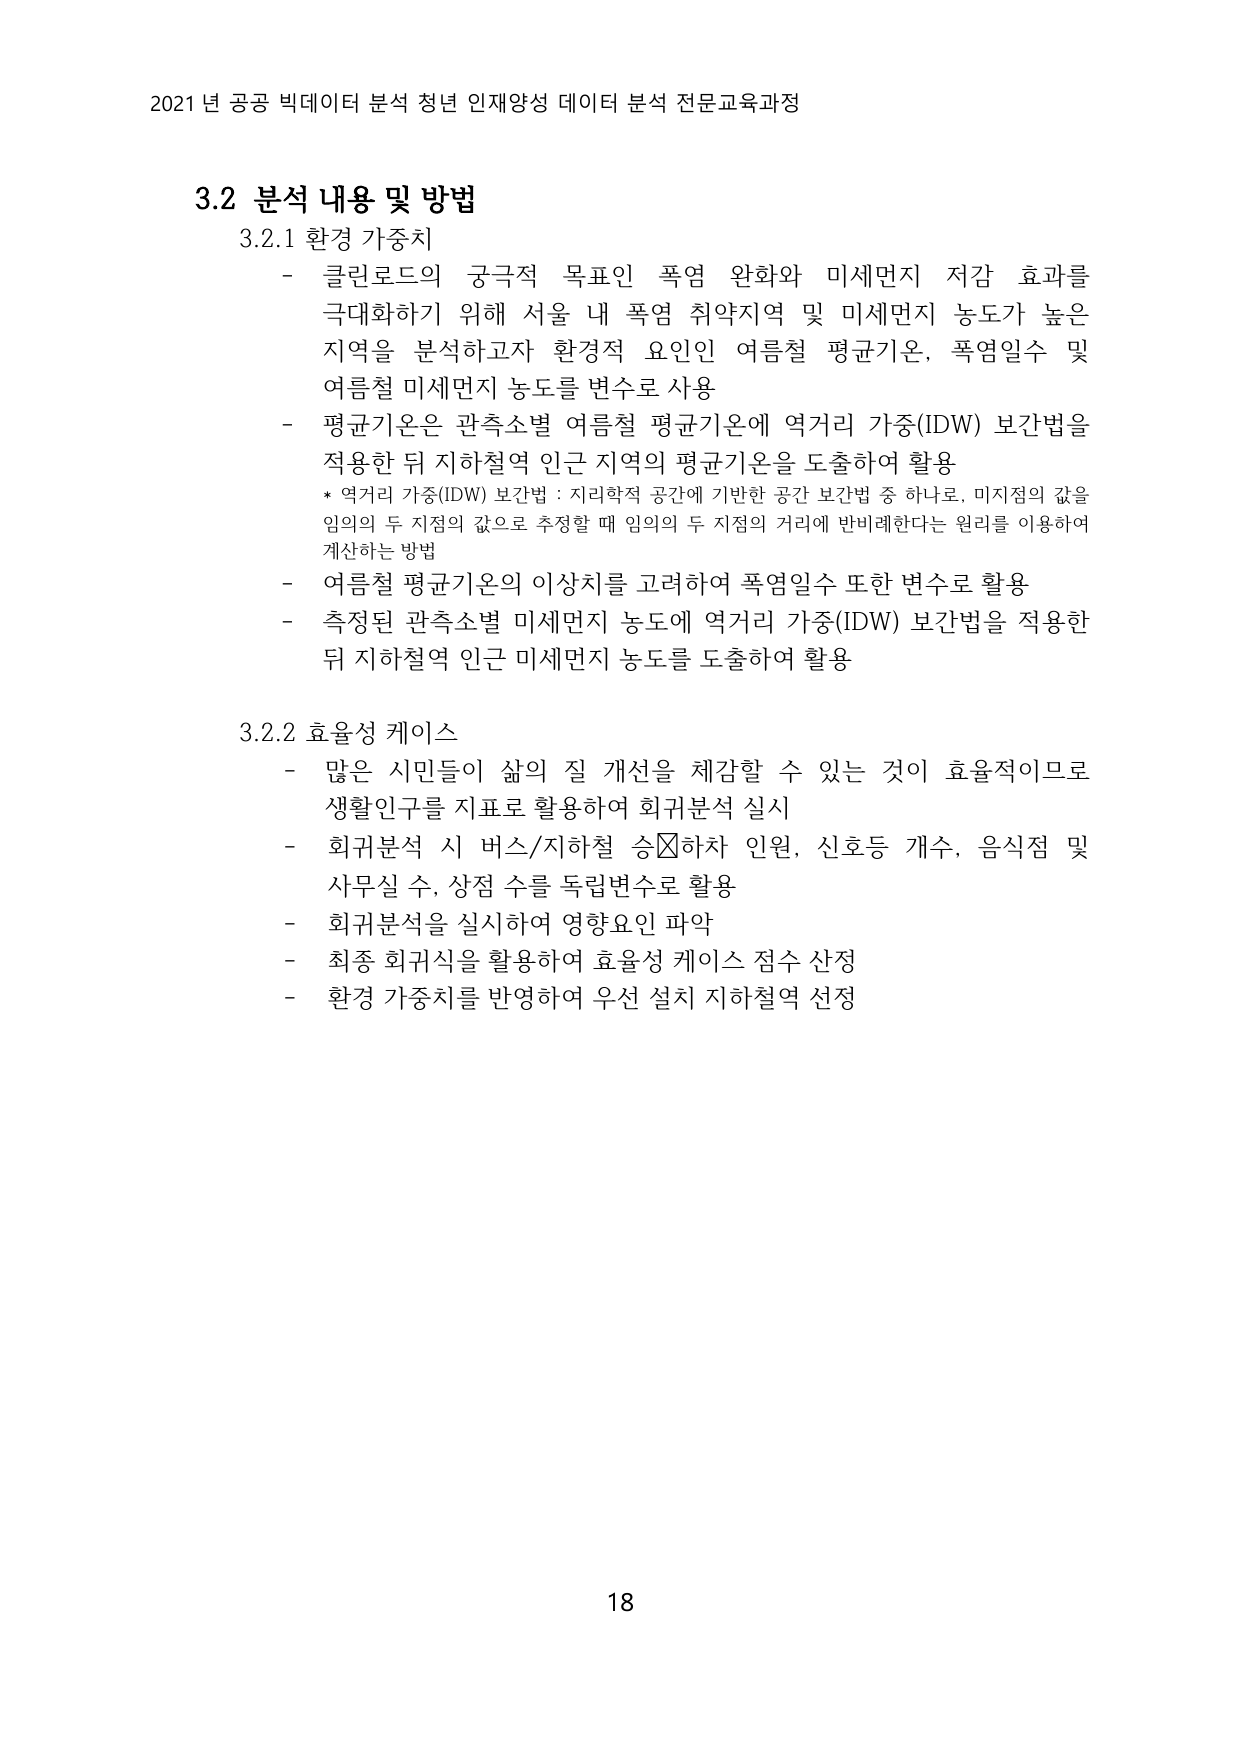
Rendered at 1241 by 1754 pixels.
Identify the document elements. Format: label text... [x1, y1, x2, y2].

list 환경 가중치를 반영하여 우선 설치 지하철역 선정 [283, 980, 1090, 1012]
list 여름철 평균기온의 이상치를 고려하여 폭염일수 또한 변수로 활용 [280, 566, 1090, 598]
list 환경 가중치 [239, 221, 1090, 253]
list * 역거리 가중(IDW) 보간법 : 지리학적 공간에 기반한 공간 보간법 중 하나로, 미지점의 값을 임의의 두 지점의 값으로 추정할 때 임의의 두 지점의 거리에 반비례한다는 원리를 이용하여 계산하는 방법 [322, 482, 1090, 562]
list 분석 내용 및 방법 [194, 177, 1090, 215]
list 최종 회귀식을 활용하여 효율성 케이스 점수 산정 [283, 942, 1090, 975]
list 회귀분석 시 버스/지하철 승하차 인원, 신호등 개수, 음식점 및 사무실 수, 상점 수를 독립변수로 활용 [283, 827, 1090, 900]
list 평균기온은 관측소별 여름철 평균기온에 역거리 가중(IDW) 보간법을 적용한 뒤 지하철역 인근 지역의 평균기온을 도출하여 활용 [280, 407, 1090, 477]
list 효율성 케이스 [239, 715, 1090, 747]
list 측정된 관측소별 미세먼지 농도에 역거리 가중(IDW) 보간법을 적용한 뒤 지하철역 인근 미세먼지 농도를 도출하여 활용 [280, 603, 1090, 673]
list 많은 시민들이 삶의 질 개선을 체감할 수 있는 것이 효율적이므로 생활인구를 지표로 활용하여 회귀분석 실시 [283, 752, 1090, 822]
list 회귀분석을 실시하여 영향요인 파악 [283, 905, 1090, 938]
list 클린로드의 궁극적 목표인 폭염 완화와 미세먼지 저감 효과를 극대화하기 위해 서울 내 폭염 취약지역 및 미세먼지 농도가 높은 지역을 분석하고자 환경적 요인인 여름철 평균기온, 폭염일수 및 여름철 미세먼지 농도를 변수로 사용 [280, 258, 1090, 402]
